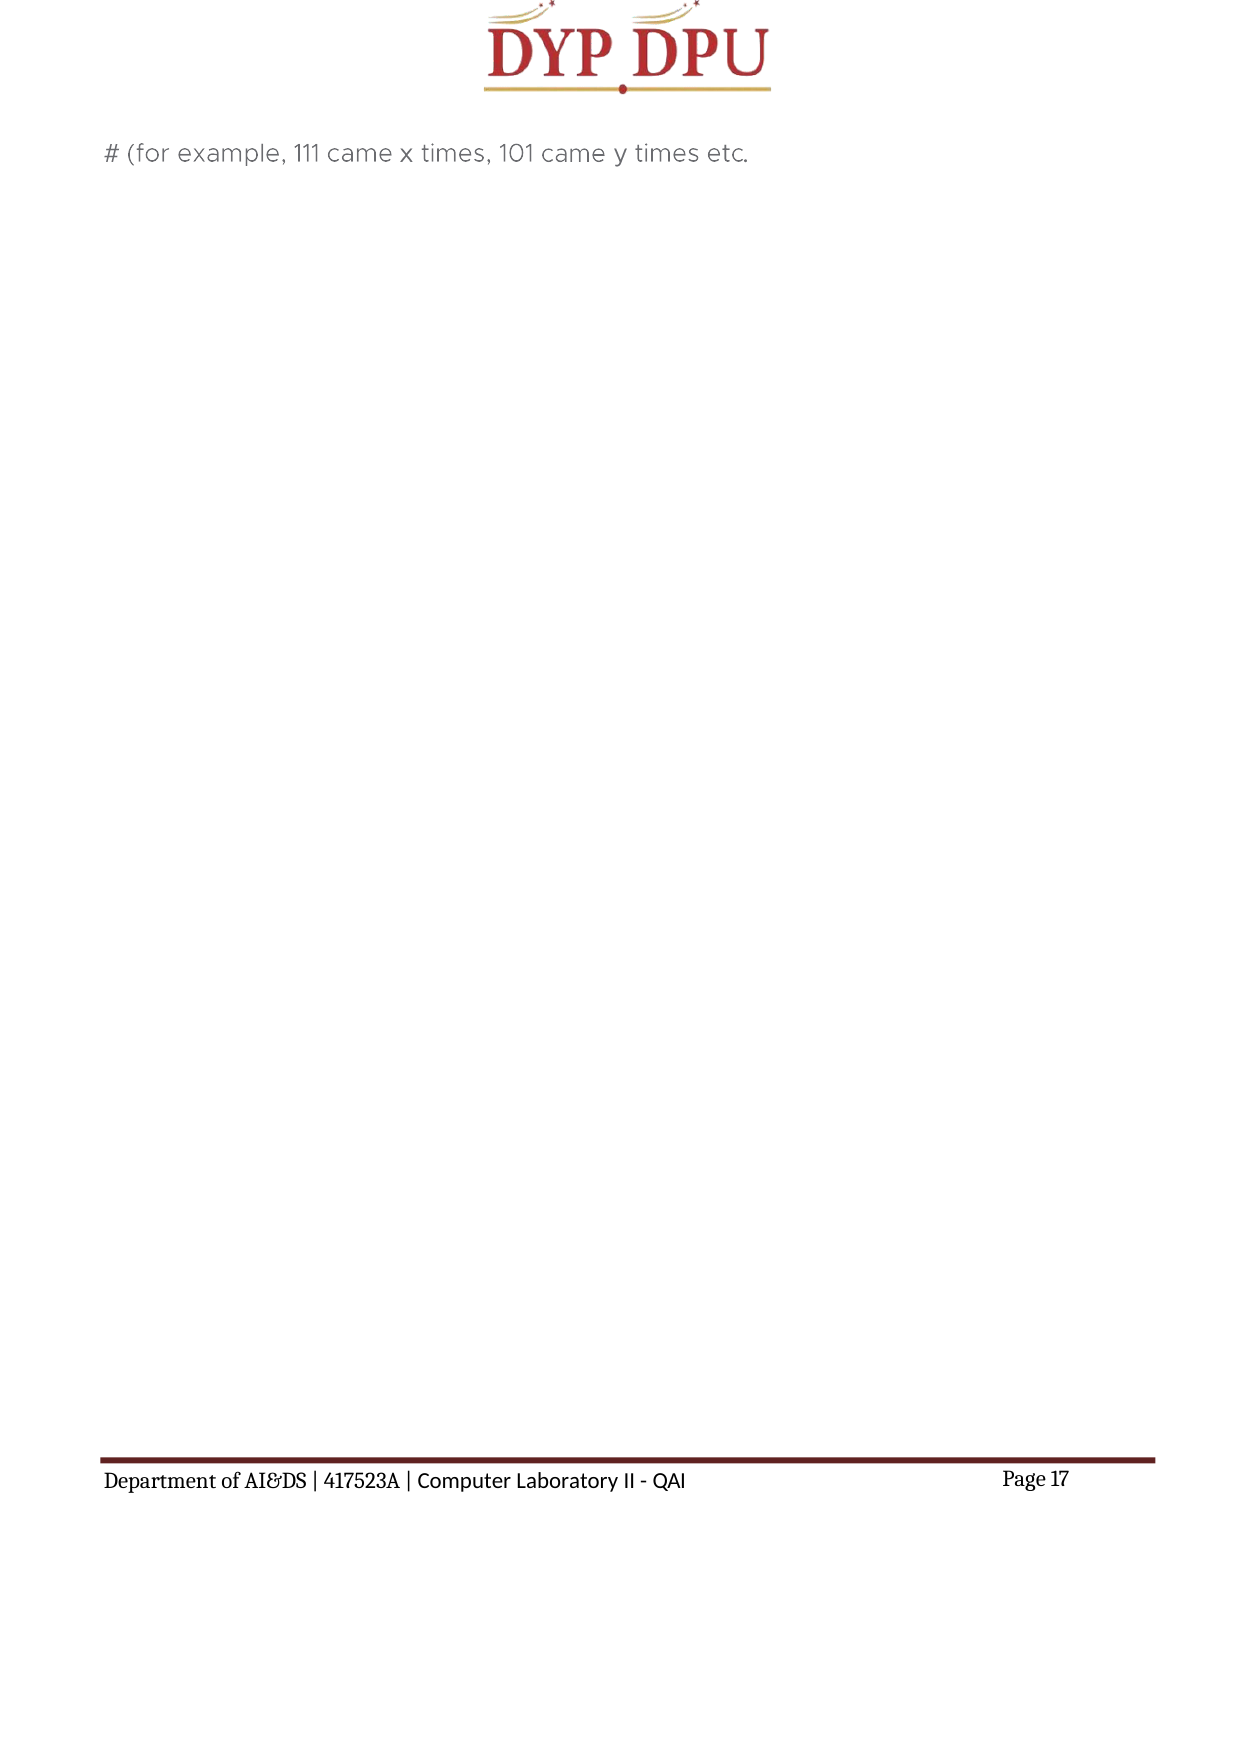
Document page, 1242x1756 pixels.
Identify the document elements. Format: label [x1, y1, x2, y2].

picture [483, 0, 772, 95]
picture [103, 141, 756, 167]
